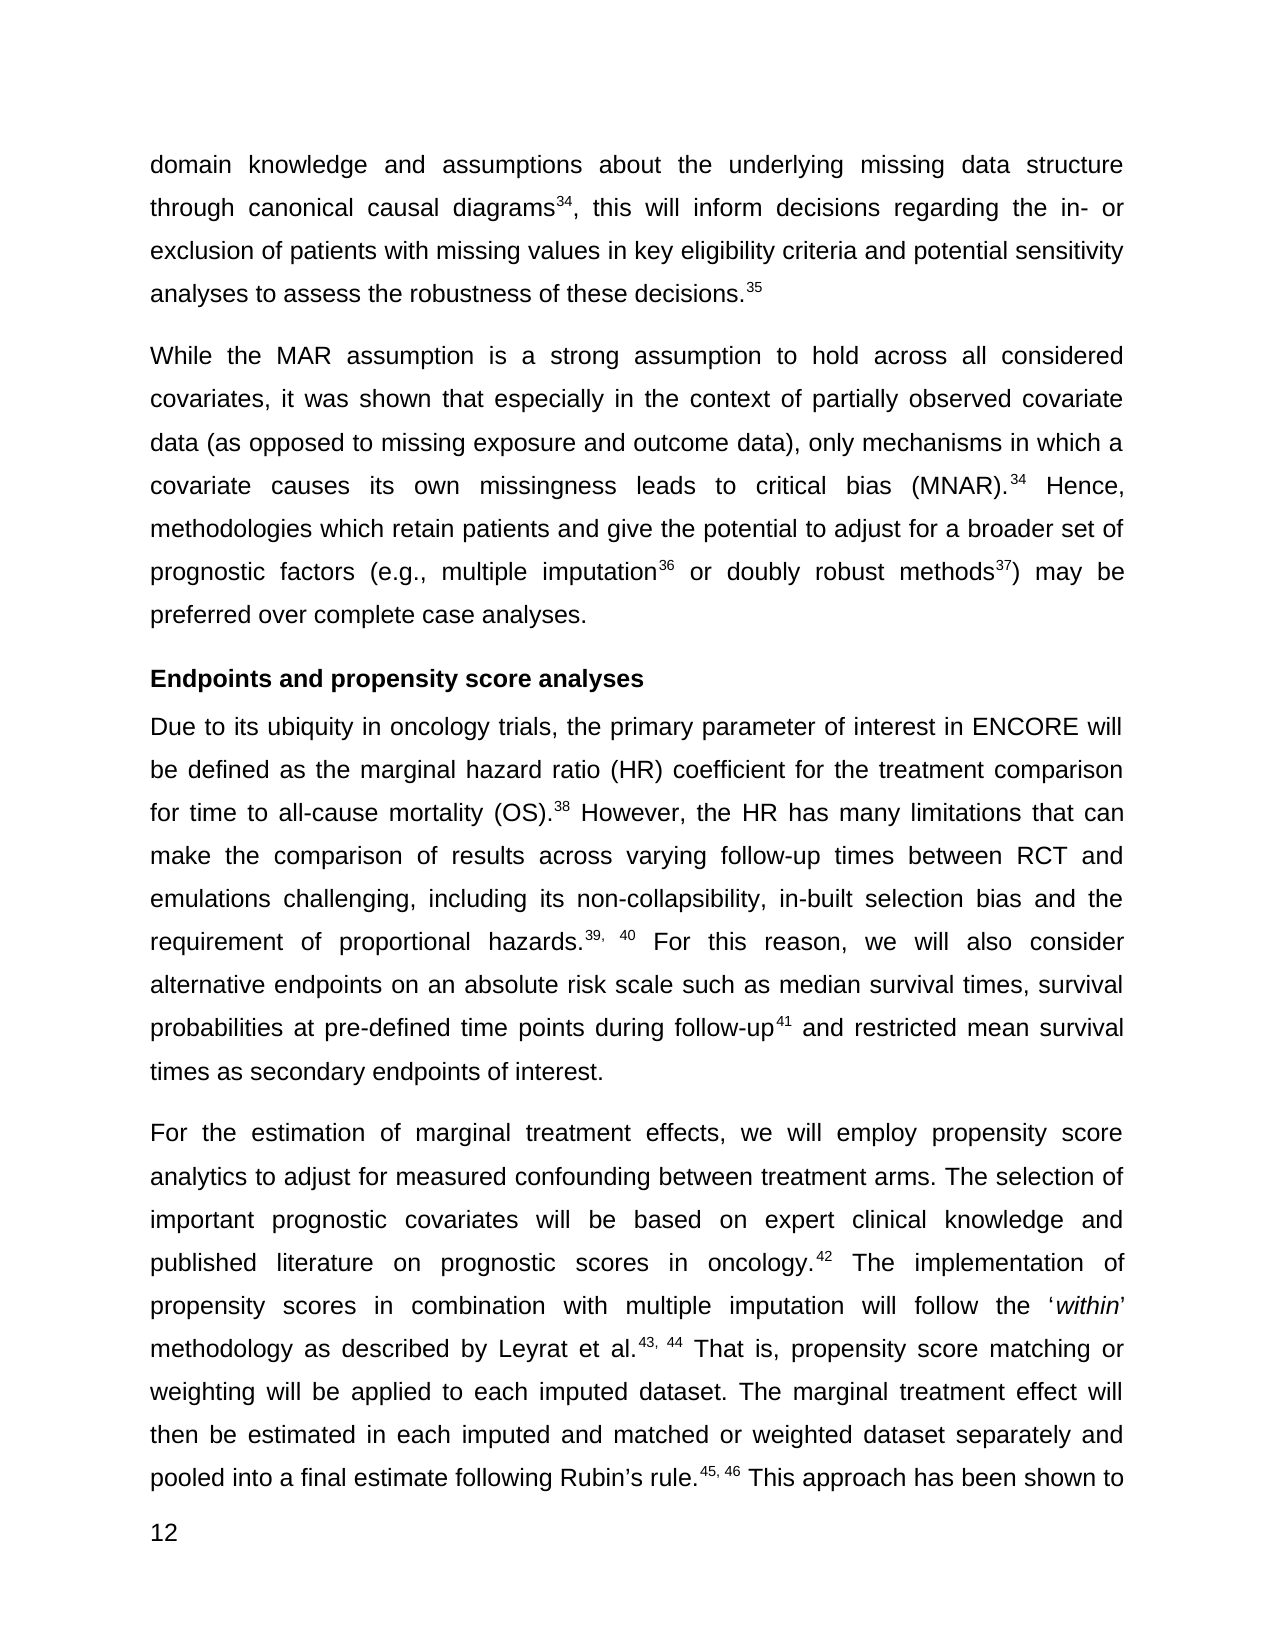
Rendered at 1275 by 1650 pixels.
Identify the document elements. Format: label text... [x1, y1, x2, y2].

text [150, 150, 1125, 308]
text Due to its ubiquity in oncology trials, the primary parameter of interest in ENCORE will be defined as the marginal hazard ratio (HR) coefficient for the treatment comparison for time to all-cause mortality (OS).38 However, the HR has many limitations that can make the comparison of results across varying follow-up times between RCT and emulations challenging, including its non-collapsibility, in-built selection bias and the requirement of proportional hazards.39, 40 For this reason, we will also consider alternative endpoints on an absolute risk scale such as median survival times, survival probabilities at pre-defined time points during follow-up41 and restricted mean survival times as secondary endpoints of interest. [150, 711, 1125, 1085]
subtitle Endpoints and propensity score analyses [150, 664, 1125, 693]
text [150, 1118, 1125, 1492]
text While the MAR assumption is a strong assumption to hold across all considered covariates, it was shown that especially in the context of partially observed covariate data (as opposed to missing exposure and outcome data), only mechanisms in which a covariate causes its own missingness leads to critical bias (MNAR).34 Hence, methodologies which retain patients and give the potential to adjust for a broader set of prognostic factors (e.g., multiple imputation36 or doubly robust methods37) may be preferred over complete case analyses. [150, 341, 1125, 629]
